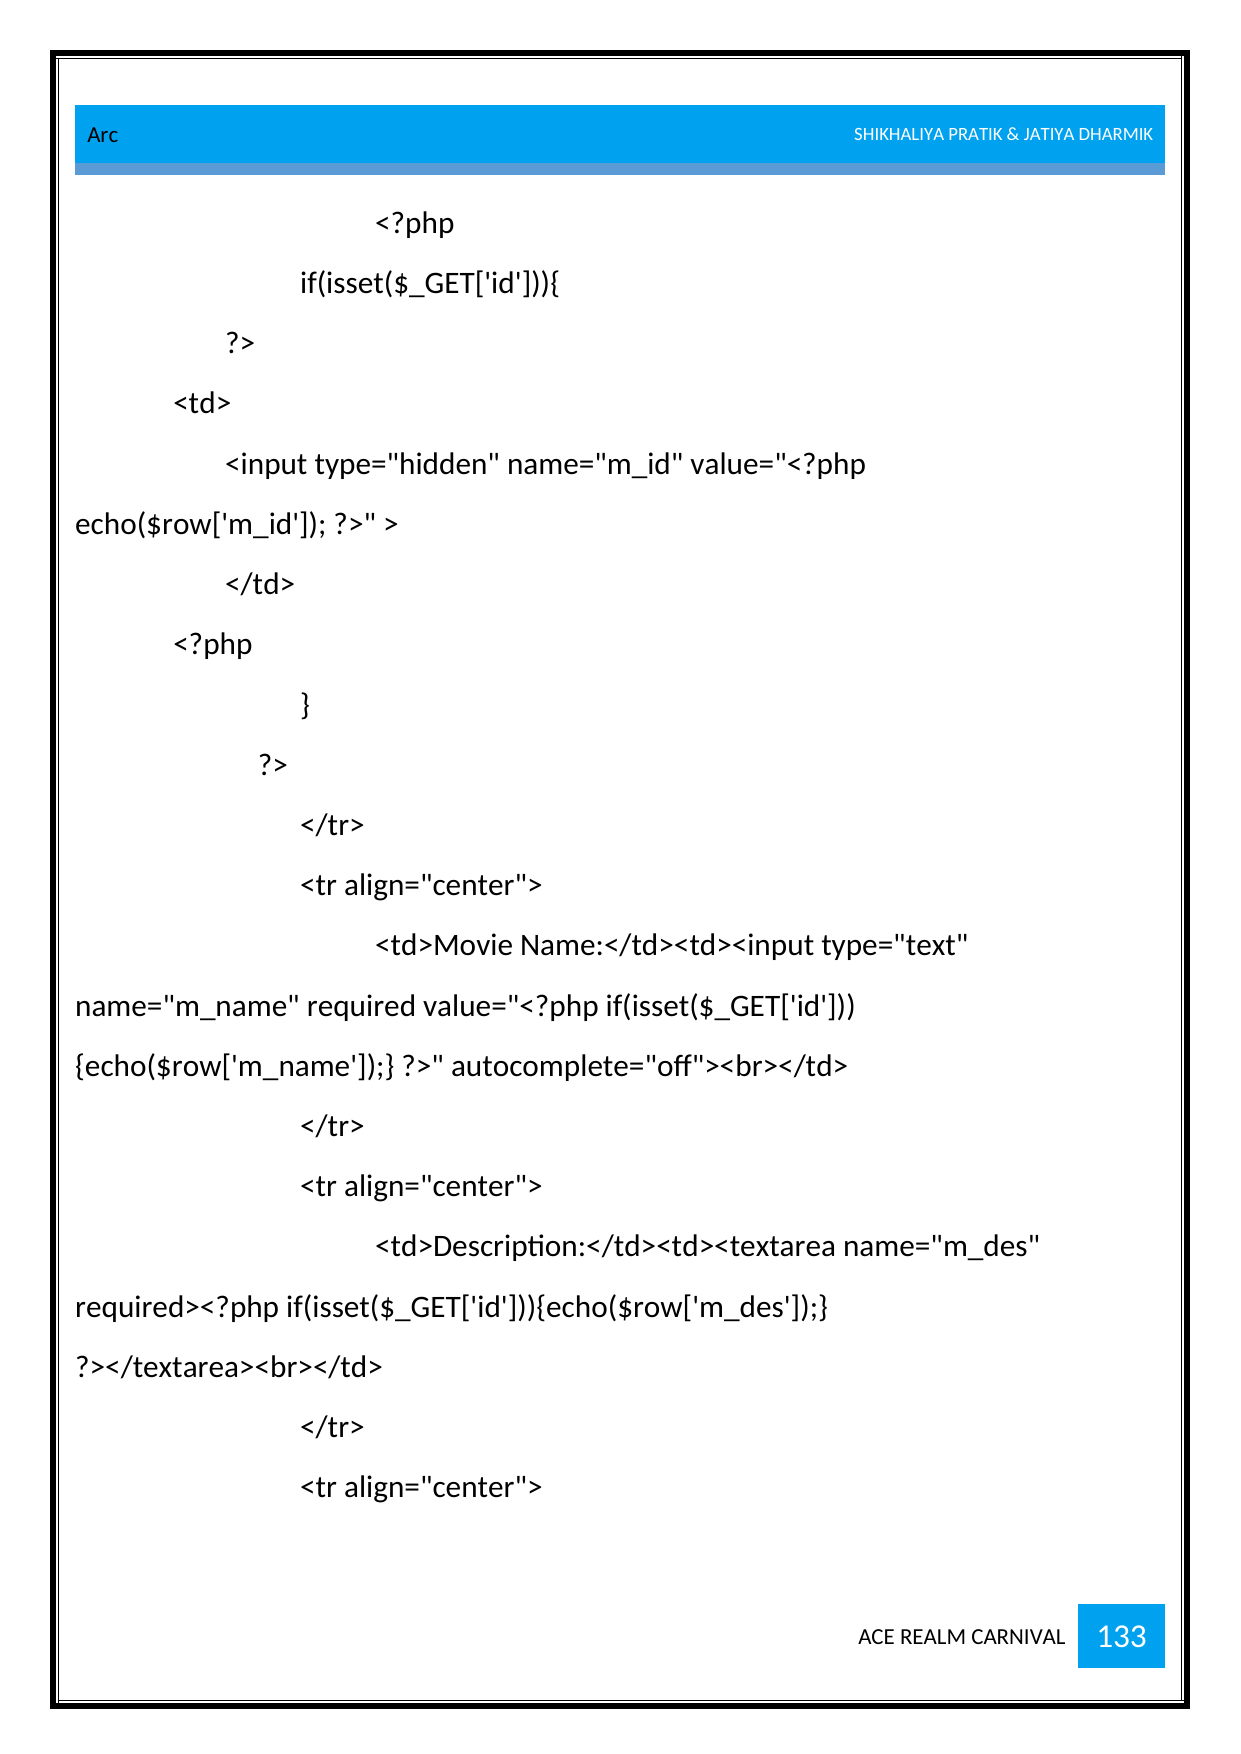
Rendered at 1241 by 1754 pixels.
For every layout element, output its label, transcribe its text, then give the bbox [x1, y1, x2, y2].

text <tr align="center"> [75, 865, 1082, 903]
text ?> [75, 323, 1082, 362]
text </tr> [75, 805, 1082, 843]
text <td>Movie Name:</td><td><input type="text" name="m_name" required value="<?php if(isset($_GET['id'])){echo($row['m_name']);} ?>" autocomplete="off"><br></td> [75, 926, 1082, 1084]
text if(isset($_GET['id'])){ [75, 263, 1082, 301]
text </tr> [75, 1106, 1082, 1144]
text <?php [75, 203, 1082, 241]
text <?php [75, 624, 1082, 663]
text </td> [75, 564, 1082, 602]
text <tr align="center"> [75, 1467, 1082, 1506]
text <td> [75, 384, 1082, 422]
text </tr> [75, 1407, 1082, 1445]
text <td>Description:</td><td><textarea name="m_des" required><?php if(isset($_GET['id'])){echo($row['m_des']);} ?></textarea><br></td> [75, 1227, 1082, 1385]
text ?> [75, 745, 1082, 783]
text } [75, 685, 1082, 723]
text <input type="hidden" name="m_id" value="<?php echo($row['m_id']); ?>" > [75, 444, 1082, 542]
text <tr align="center"> [75, 1166, 1082, 1204]
